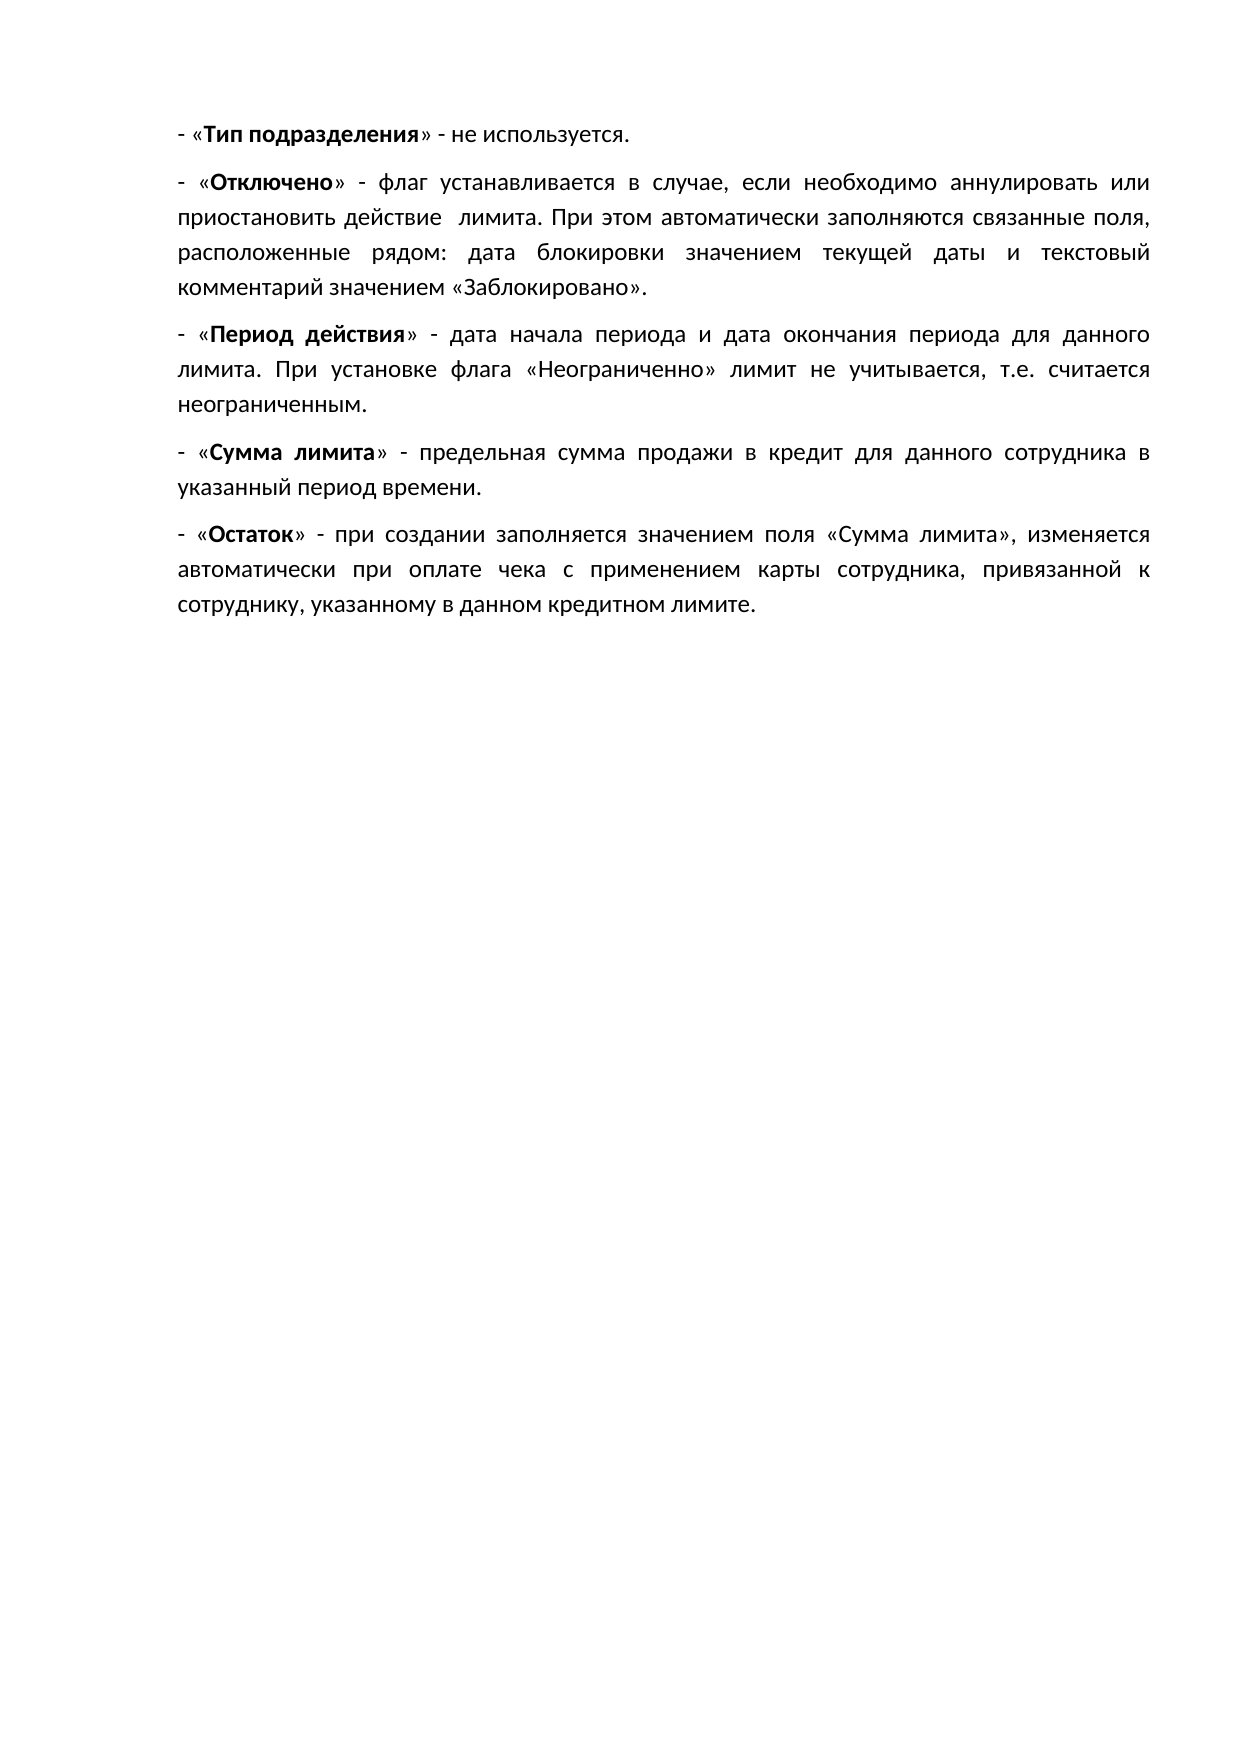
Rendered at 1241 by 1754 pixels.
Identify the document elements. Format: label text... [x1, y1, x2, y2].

text - «Сумма лимита» - предельная сумма продажи в кредит для данного сотрудника в указанный период времени. [177, 436, 1152, 501]
text - «Период действия» - дата начала периода и дата окончания периода для данного лимита. При установке флага «Неограниченно» лимит не учитывается, т.е. считается неограниченным. [177, 318, 1152, 419]
text - «Отключено» - флаг устанавливается в случае, если необходимо аннулировать или приостановить действие лимита. При этом автоматически заполняются связанные поля, расположенные рядом: дата блокировки значением текущей даты и текстовый комментарий значением «Заблокировано». [177, 166, 1152, 301]
text - «Остаток» - при создании заполняется значением поля «Сумма лимита», изменяется автоматически при оплате чека с применением карты сотрудника, привязанной к сотруднику, указанному в данном кредитном лимите. [177, 518, 1152, 619]
text - «Тип подразделения» - не используется. [177, 118, 1152, 149]
